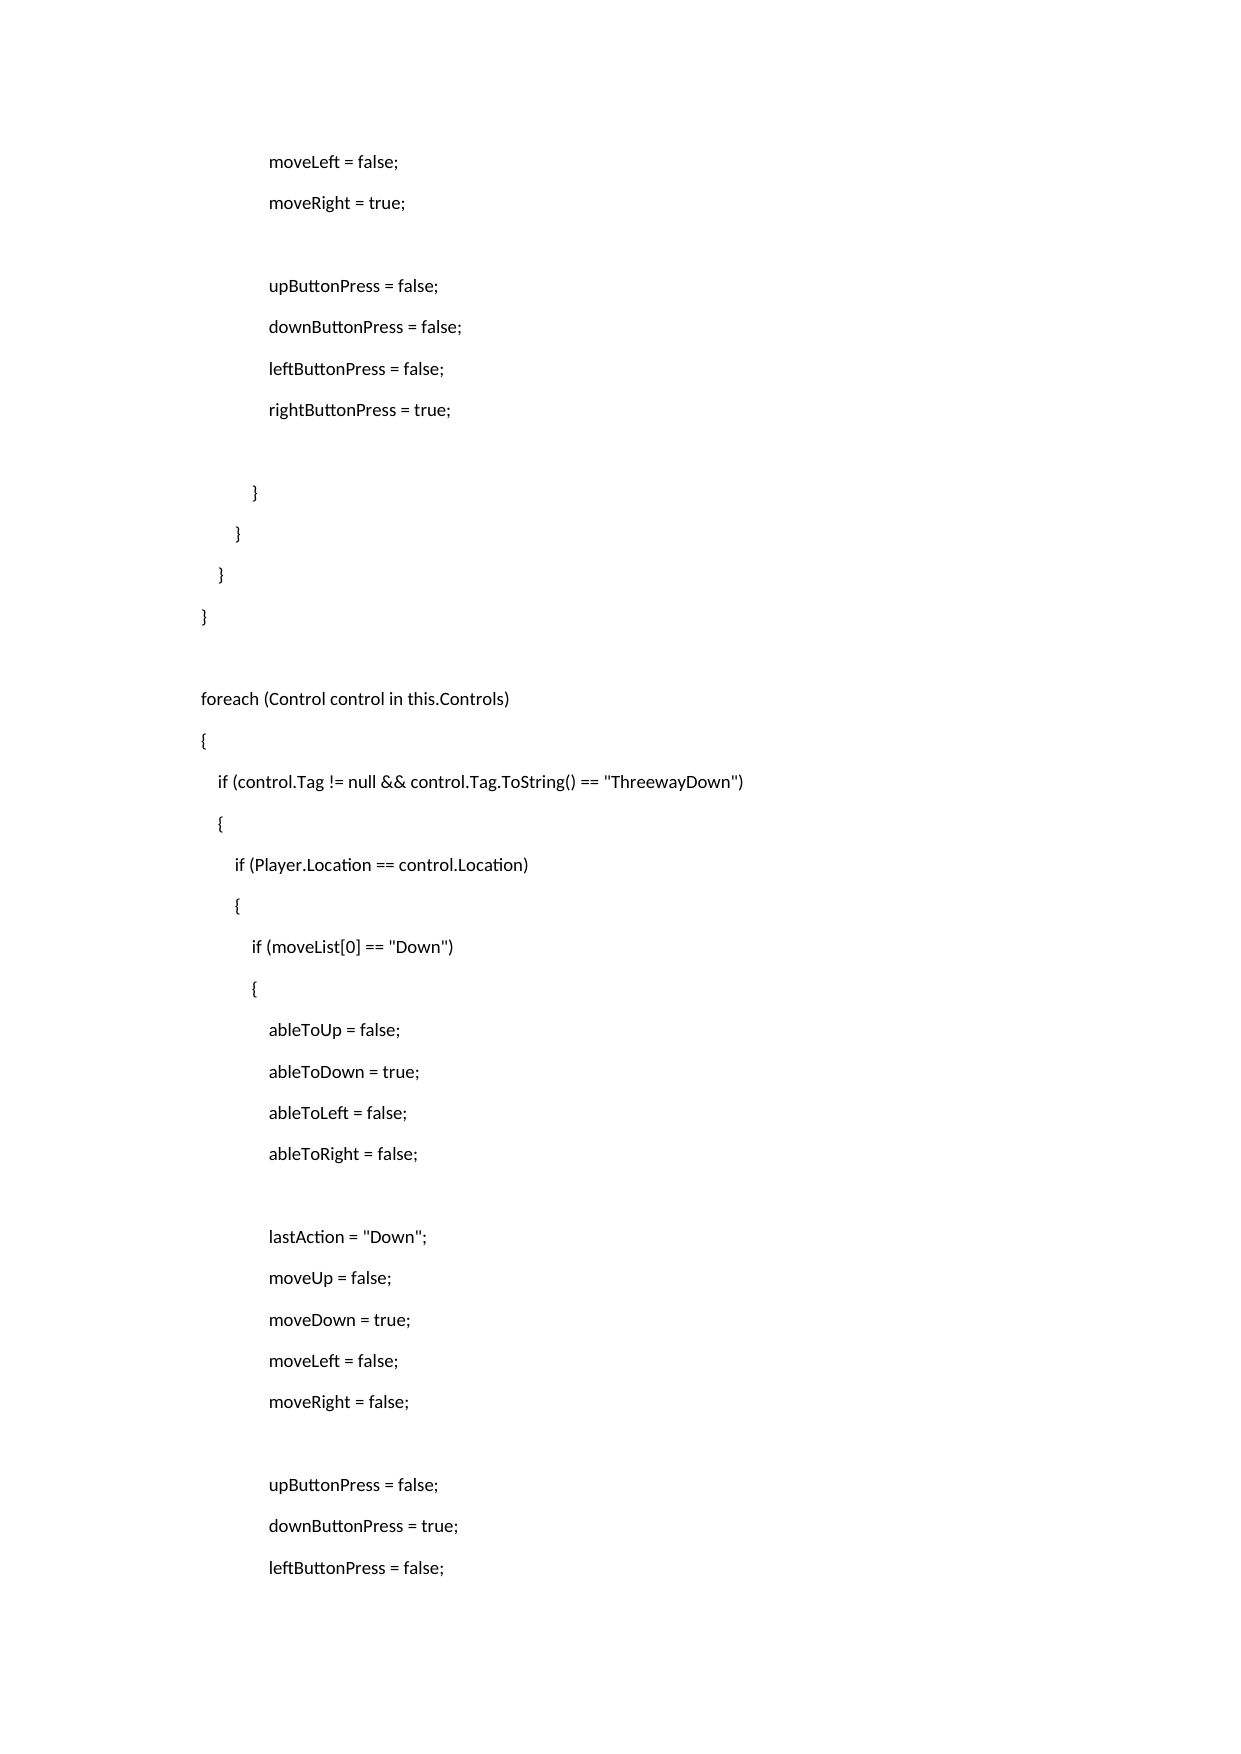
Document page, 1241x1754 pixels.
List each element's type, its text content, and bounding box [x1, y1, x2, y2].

text } [150, 605, 1090, 628]
text ableToDown = true; [150, 1060, 1090, 1083]
text ableToUp = false; [150, 1018, 1090, 1041]
text if (control.Tag != null && control.Tag.ToString() == "ThreewayDown") [150, 770, 1090, 793]
text if (moveList[0] == "Down") [150, 936, 1090, 959]
text { [150, 812, 1090, 834]
text moveUp = false; [150, 1267, 1090, 1289]
text downButtonPress = false; [150, 315, 1090, 338]
text { [150, 729, 1090, 752]
text moveLeft = false; [150, 1349, 1090, 1372]
text { [150, 977, 1090, 1000]
text moveLeft = false; [150, 150, 1090, 173]
text lastAction = "Down"; [150, 1225, 1090, 1248]
text if (Player.Location == control.Location) [150, 853, 1090, 876]
text rightButtonPress = true; [150, 398, 1090, 421]
text foreach (Control control in this.Controls) [150, 688, 1090, 711]
text moveRight = true; [150, 191, 1090, 214]
text upButtonPress = false; [150, 1473, 1090, 1496]
text } [150, 563, 1090, 586]
text moveDown = true; [150, 1308, 1090, 1331]
text { [150, 894, 1090, 917]
text moveRight = false; [150, 1391, 1090, 1413]
text upButtonPress = false; [150, 274, 1090, 297]
text leftButtonPress = false; [150, 357, 1090, 380]
text ableToLeft = false; [150, 1101, 1090, 1124]
text downButtonPress = true; [150, 1515, 1090, 1538]
text leftButtonPress = false; [150, 1556, 1090, 1579]
text } [150, 522, 1090, 545]
text ableToRight = false; [150, 1142, 1090, 1165]
text } [150, 481, 1090, 504]
